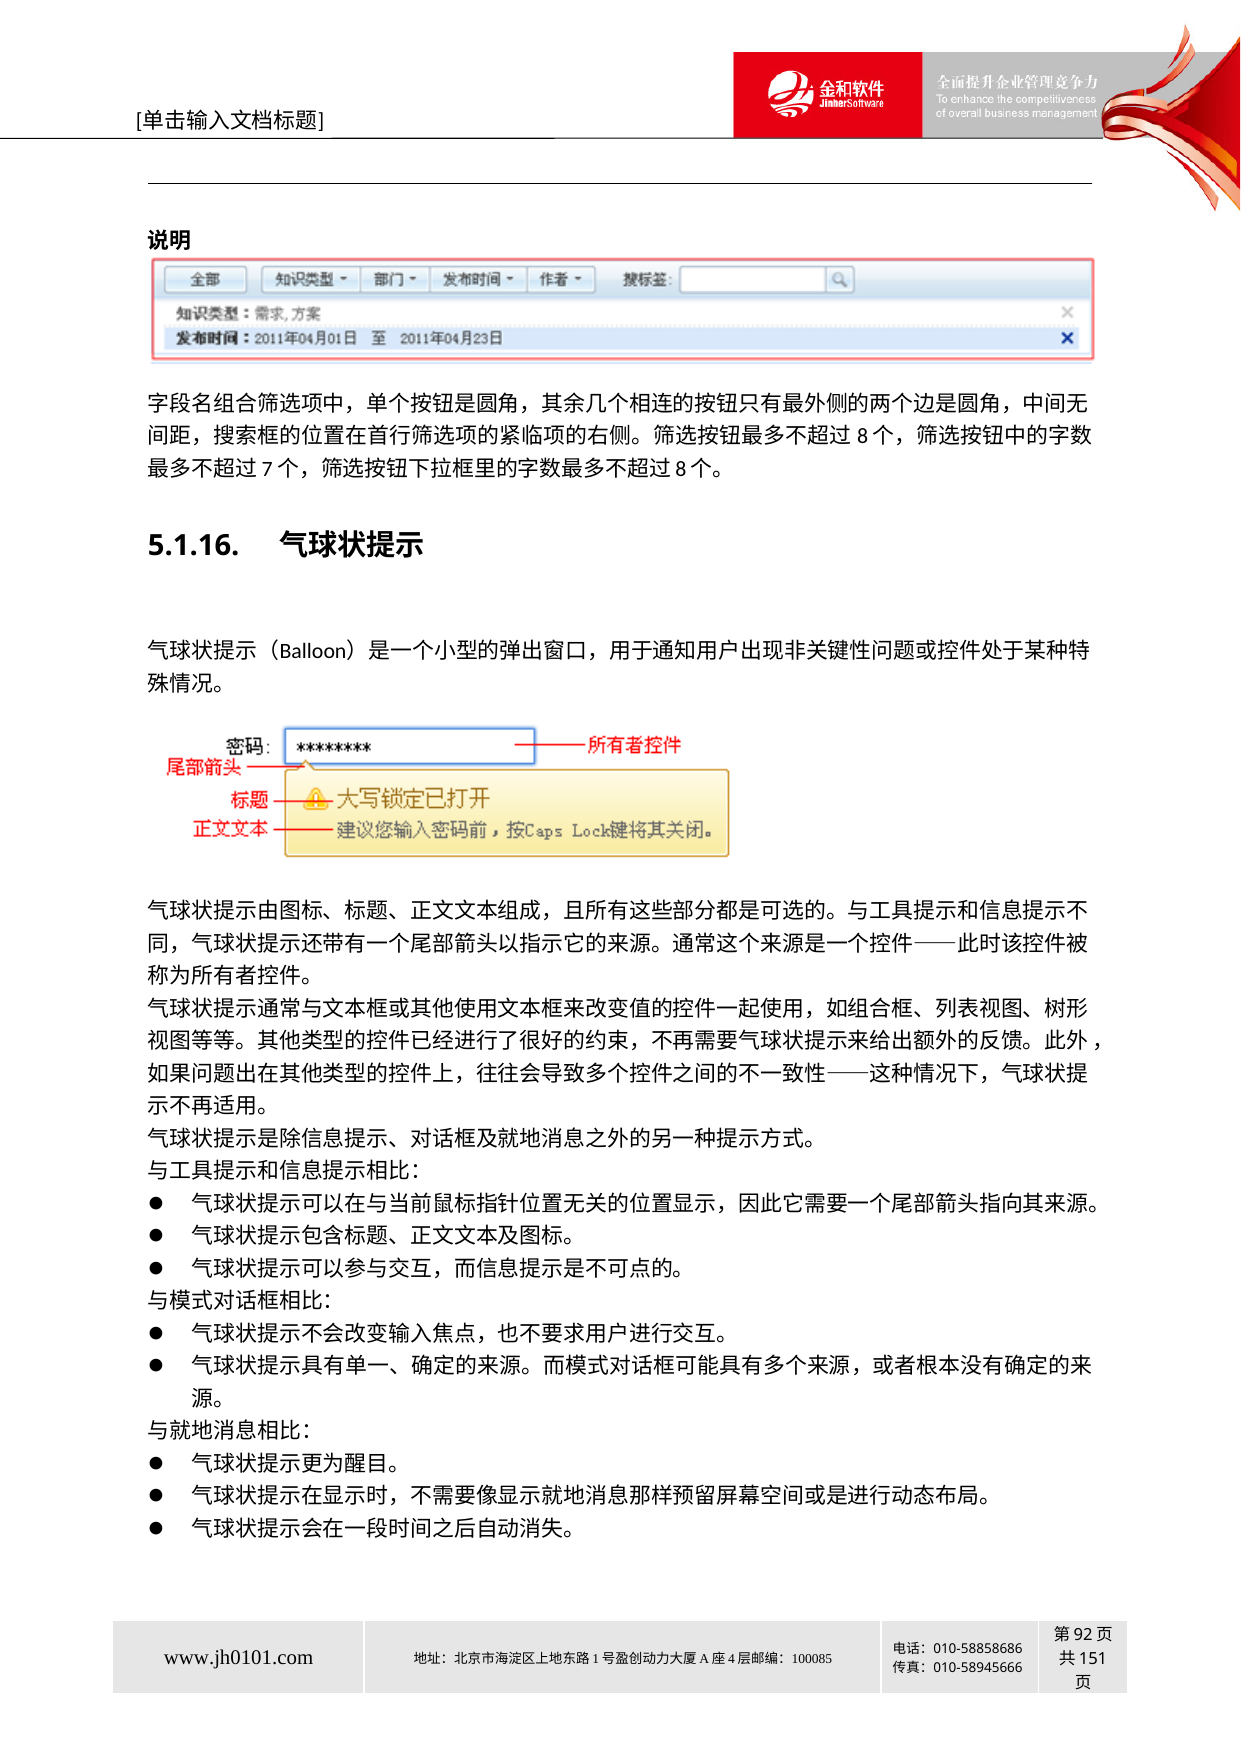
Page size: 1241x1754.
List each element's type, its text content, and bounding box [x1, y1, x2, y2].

list 气球状提示会在一段时间之后自动消失。 [148, 1510, 1092, 1543]
text 与就地消息相比： [148, 1413, 1092, 1445]
text 说明 [148, 223, 1092, 255]
list 气球状提示可以在与当前鼠标指针位置无关的位置显示，因此它需要一个尾部箭头指向其来源。 [148, 1185, 1092, 1218]
list 气球状提示可以参与交互，而信息提示是不可点的。 [148, 1250, 1092, 1283]
text 气球状提示通常与文本框或其他使用文本框来改变值的控件一起使用，如组合框、列表视图、树形视图等等。其他类型的控件已经进行了很好的约束，不再需要气球状提示来给出额外的反馈。此外，如果问题出在其他类型的控件上，往往会导致多个控件之间的不一致性——这种情况下，气球状提示不再适用。 [148, 990, 1092, 1120]
picture [147, 255, 1101, 364]
list 气球状提示具有单一、确定的来源。而模式对话框可能具有多个来源，或者根本没有确定的来源。 [148, 1348, 1092, 1413]
text 字段名组合筛选项中，单个按钮是圆角，其余几个相连的按钮只有最外侧的两个边是圆角，中间无间距，搜索框的位置在首行筛选项的紧临项的右侧。筛选按钮最多不超过8个，筛选按钮中的字数最多不超过7个，筛选按钮下拉框里的字数最多不超过8个。 [148, 385, 1092, 483]
text 气球状提示（Balloon）是一个小型的弹出窗口，用于通知用户出现非关键性问题或控件处于某种特殊情况。 [148, 633, 1092, 698]
picture [147, 697, 753, 873]
list 气球状提示更为醒目。 [148, 1445, 1092, 1478]
list 气球状提示包含标题、正文文本及图标。 [148, 1218, 1092, 1250]
text 与模式对话框相比： [148, 1283, 1092, 1315]
picture [199, 0, 1241, 232]
text 与工具提示和信息提示相比： [148, 1153, 1092, 1185]
list 气球状提示在显示时，不需要像显示就地消息那样预留屏幕空间或是进行动态布局。 [148, 1478, 1092, 1510]
list 气球状提示不会改变输入焦点，也不要求用户进行交互。 [148, 1315, 1092, 1348]
text 气球状提示是除信息提示、对话框及就地消息之外的另一种提示方式。 [148, 1120, 1092, 1153]
subtitle 气球状提示 [148, 510, 1092, 575]
text 气球状提示由图标、标题、正文文本组成，且所有这些部分都是可选的。与工具提示和信息提示不同，气球状提示还带有一个尾部箭头以指示它的来源。通常这个来源是一个控件——此时该控件被称为所有者控件。 [148, 893, 1092, 990]
